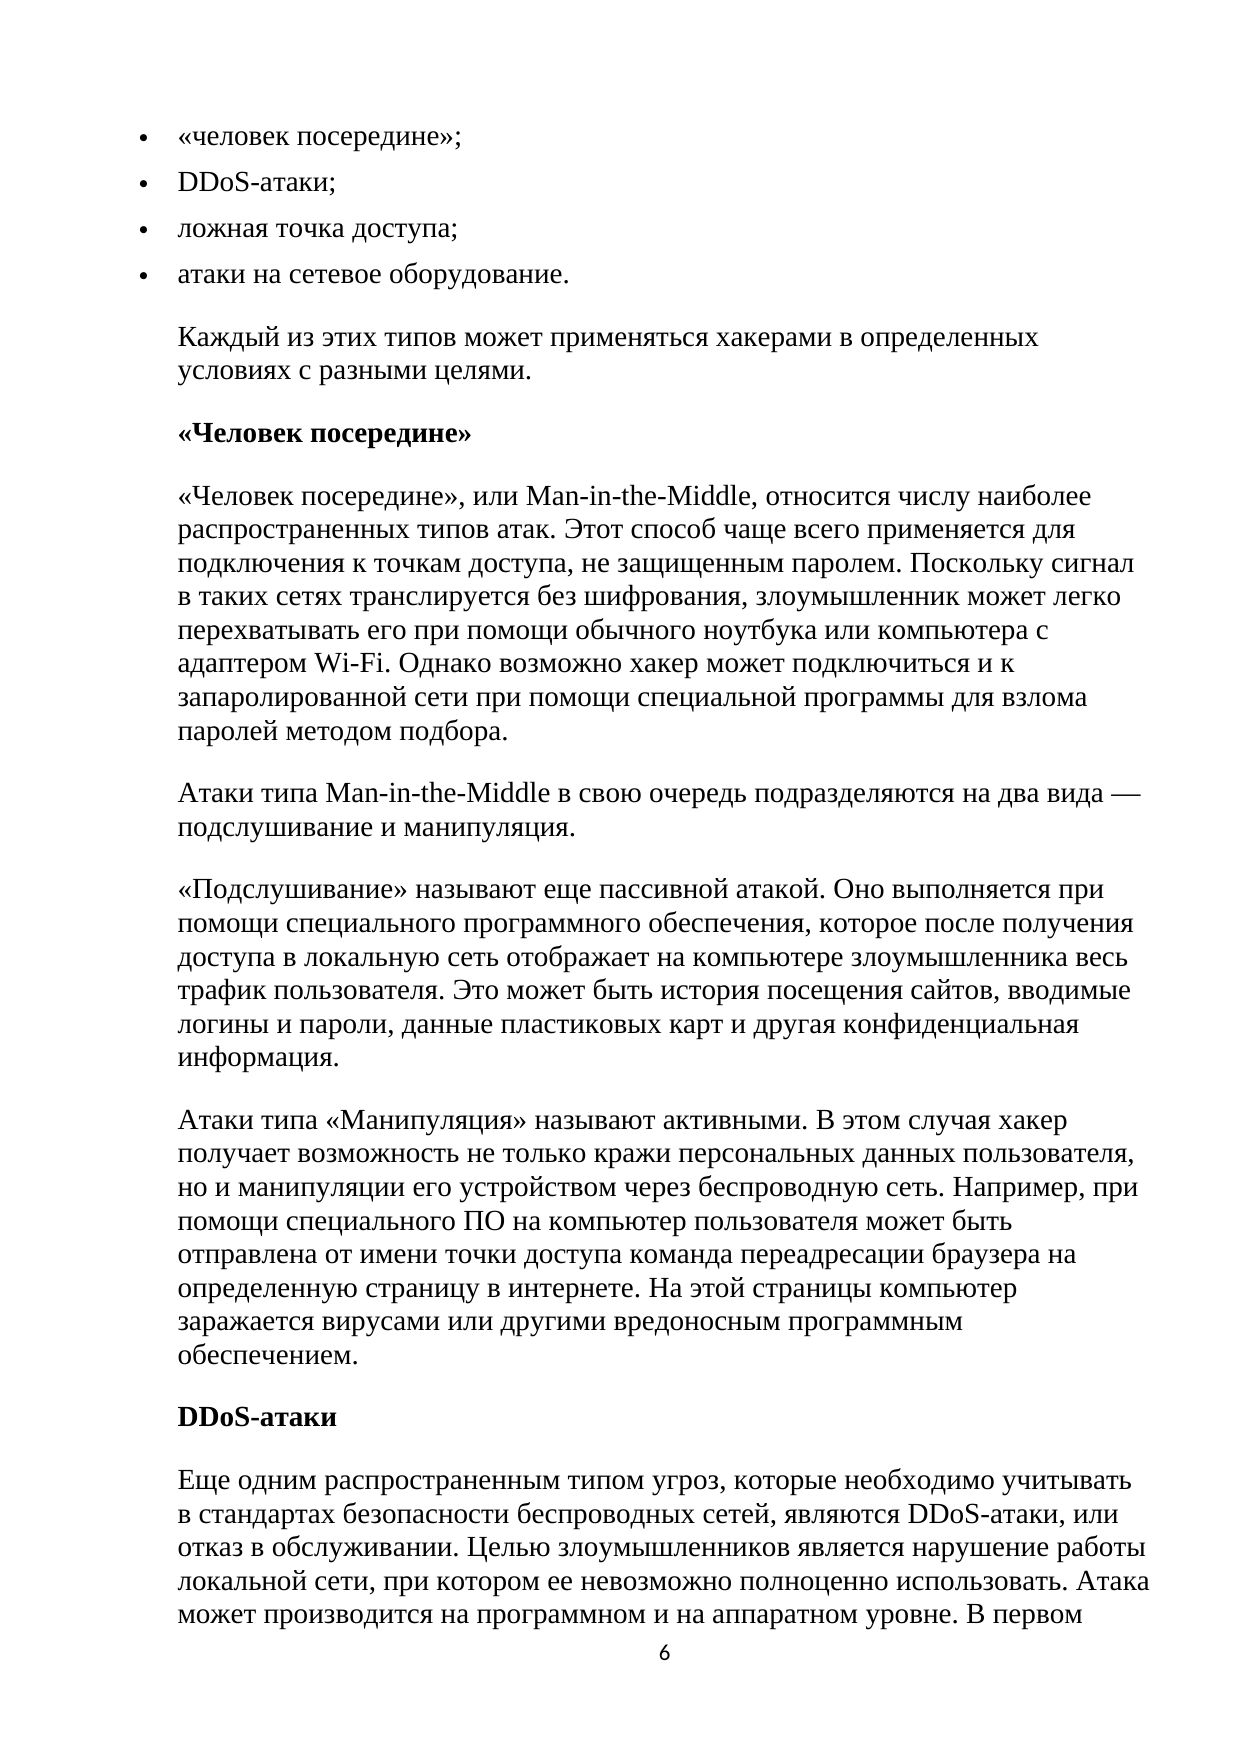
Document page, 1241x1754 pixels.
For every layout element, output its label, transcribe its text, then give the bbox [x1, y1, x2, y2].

text «Подслушивание» называют еще пассивной атакой. Оно выполняется при помощи специального программного обеспечения, которое после получения доступа в локальную сеть отображает на компьютере злоумышленника весь трафик пользователя. Это может быть история посещения сайтов, вводимые логины и пароли, данные пластиковых карт и другая конфиденциальная информация. [177, 872, 1152, 1073]
text Каждый из этих типов может применяться хакерами в определенных условиях с разными целями. [177, 319, 1152, 386]
subtitle DDoS-атаки [177, 1399, 1152, 1433]
list DDoS-атаки; [140, 164, 1152, 198]
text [177, 1462, 1152, 1630]
list «человек посередине»; [140, 118, 1152, 152]
list атаки на сетевое оборудование. [140, 256, 1152, 290]
list ложная точка доступа; [140, 210, 1152, 244]
text Атаки типа «Манипуляция» называют активными. В этом случая хакер получает возможность не только кражи персональных данных пользователя, но и манипуляции его устройством через беспроводную сеть. Например, при помощи специального ПО на компьютер пользователя может быть отправлена от имени точки доступа команда переадресации браузера на определенную страницу в интернете. На этой страницы компьютер заражается вирусами или другими вредоносным программным обеспечением. [177, 1102, 1152, 1370]
text Атаки типа Man-in-the-Middle в свою очередь подразделяются на два вида — подслушивание и манипуляция. [177, 775, 1152, 842]
text «Человек посередине», или Man-in-the-Middle, относится числу наиболее распространенных типов атак. Этот способ чаще всего применяется для подключения к точкам доступа, не защищенным паролем. Поскольку сигнал в таких сетях транслируется без шифрования, злоумышленник может легко перехватывать его при помощи обычного ноутбука или компьютера с адаптером Wi-Fi. Однако возможно хакер может подключиться и к запаролированной сети при помощи специальной программы для взлома паролей методом подбора. [177, 478, 1152, 746]
subtitle «Человек посередине» [177, 415, 1152, 449]
